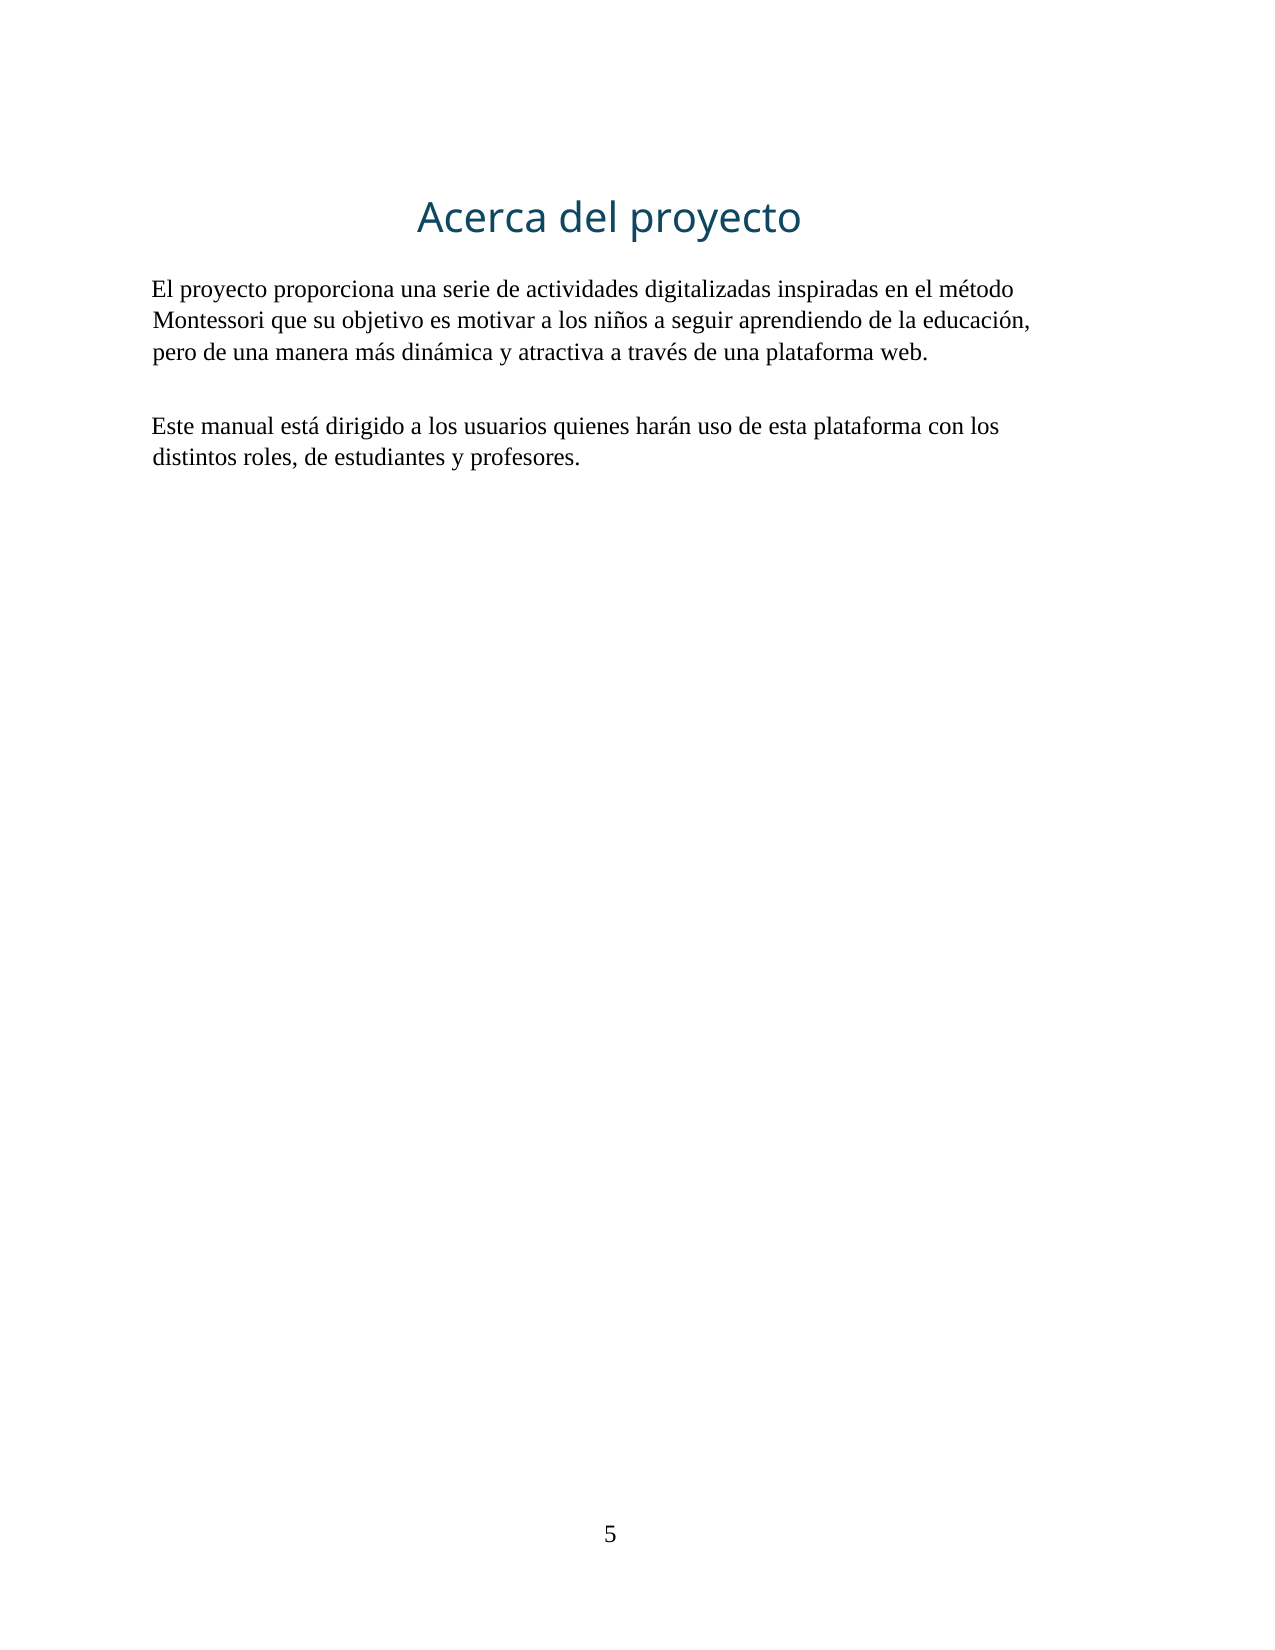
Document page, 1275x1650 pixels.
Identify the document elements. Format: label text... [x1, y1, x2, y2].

subtitle Acerca del proyecto [150, 187, 1069, 244]
text El proyecto proporciona una serie de actividades digitalizadas inspiradas en el método Montessori que su objetivo es motivar a los niños a seguir aprendiendo de la educación, pero de una manera más dinámica y atractiva a través de una plataforma web. [151, 274, 1069, 366]
text Este manual está dirigido a los usuarios quienes harán uso de esta plataforma con los distintos roles, de estudiantes y profesores. [151, 411, 1069, 471]
